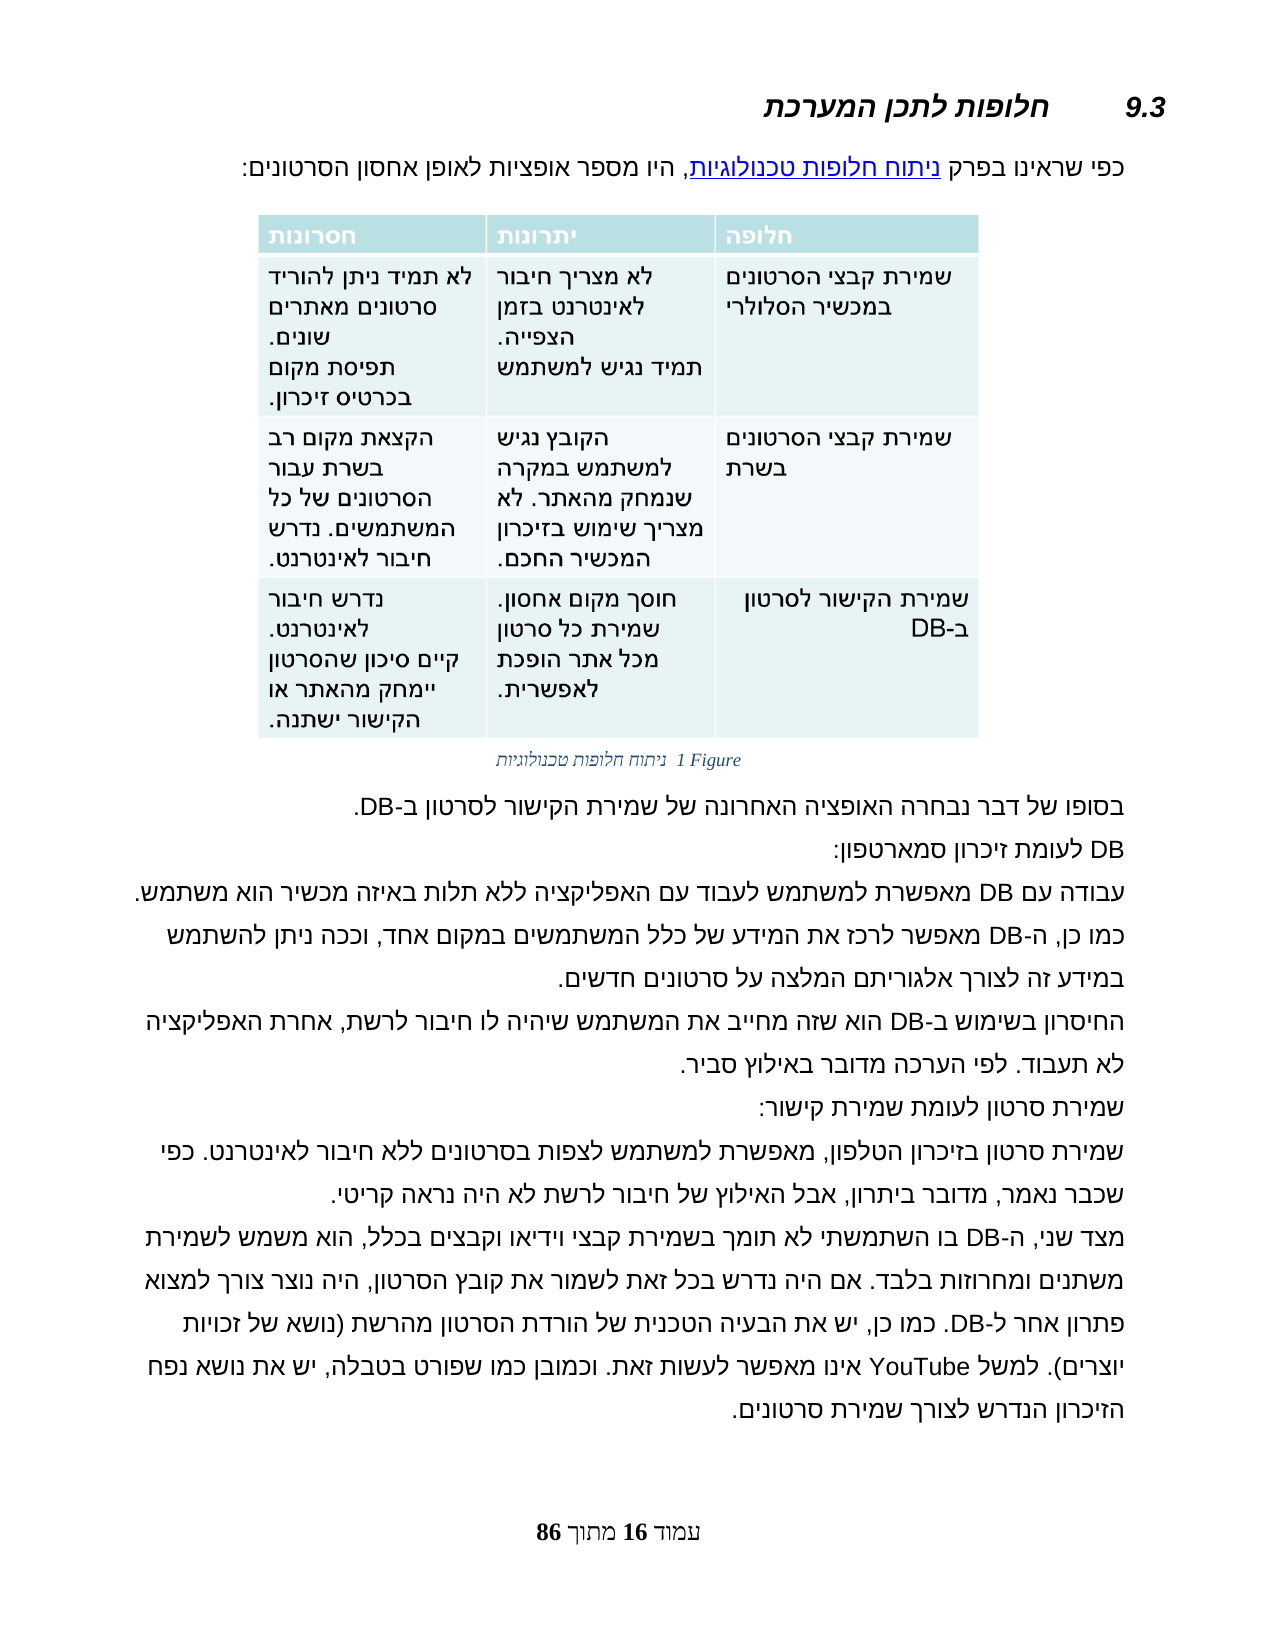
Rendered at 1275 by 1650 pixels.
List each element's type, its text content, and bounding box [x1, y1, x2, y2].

text כפי שראינו בפרק ניתוח חלופות טכנולוגיות, היו מספר אופציות לאופן אחסון הסרטונים: [150, 153, 1125, 181]
picture [256, 210, 982, 749]
text עבודה עם DB מאפשרת למשתמש לעבוד עם האפליקציה ללא תלות באיזה מכשיר הוא משתמש. כמו כן, ה-DB מאפשר לרכז את המידע של כלל המשתמשים במקום אחד, וככה ניתן להשתמש במידע זה לצורך אלגוריתם המלצה על סרטונים חדשים. [112, 878, 1125, 993]
list חלופות לתכן המערכת [150, 90, 1125, 123]
text Figure 1 ניתוח חלופות טכנולוגיות [112, 749, 1125, 771]
text מצד שני, ה-DB בו השתמשתי לא תומך בשמירת קבצי וידיאו וקבצים בכלל, הוא משמש לשמירת משתנים ומחרוזות בלבד. אם היה נדרש בכל זאת לשמור את קובץ הסרטון, היה נוצר צורך למצוא פתרון אחר ל-DB. כמו כן, יש את הבעיה הטכנית של הורדת הסרטון מהרשת (נושא של זכויות יוצרים). למשל YouTube אינו מאפשר לעשות זאת. וכמובן כמו שפורט בטבלה, יש את נושא נפח הזיכרון הנדרש לצורך שמירת סרטונים. [112, 1223, 1125, 1424]
text החיסרון בשימוש ב-DB הוא שזה מחייב את המשתמש שיהיה לו חיבור לרשת, אחרת האפליקציה לא תעבוד. לפי הערכה מדובר באילוץ סביר. [112, 1007, 1125, 1079]
text שמירת סרטון בזיכרון הטלפון, מאפשרת למשתמש לצפות בסרטונים ללא חיבור לאינטרנט. כפי שכבר נאמר, מדובר ביתרון, אבל האילוץ של חיבור לרשת לא היה נראה קריטי. [112, 1136, 1125, 1208]
text בסופו של דבר נבחרה האופציה האחרונה של שמירת הקישור לסרטון ב-DB. [112, 791, 1125, 820]
text DB לעומת זיכרון סמארטפון: [112, 834, 1125, 863]
text שמירת סרטון לעומת שמירת קישור: [112, 1093, 1125, 1122]
